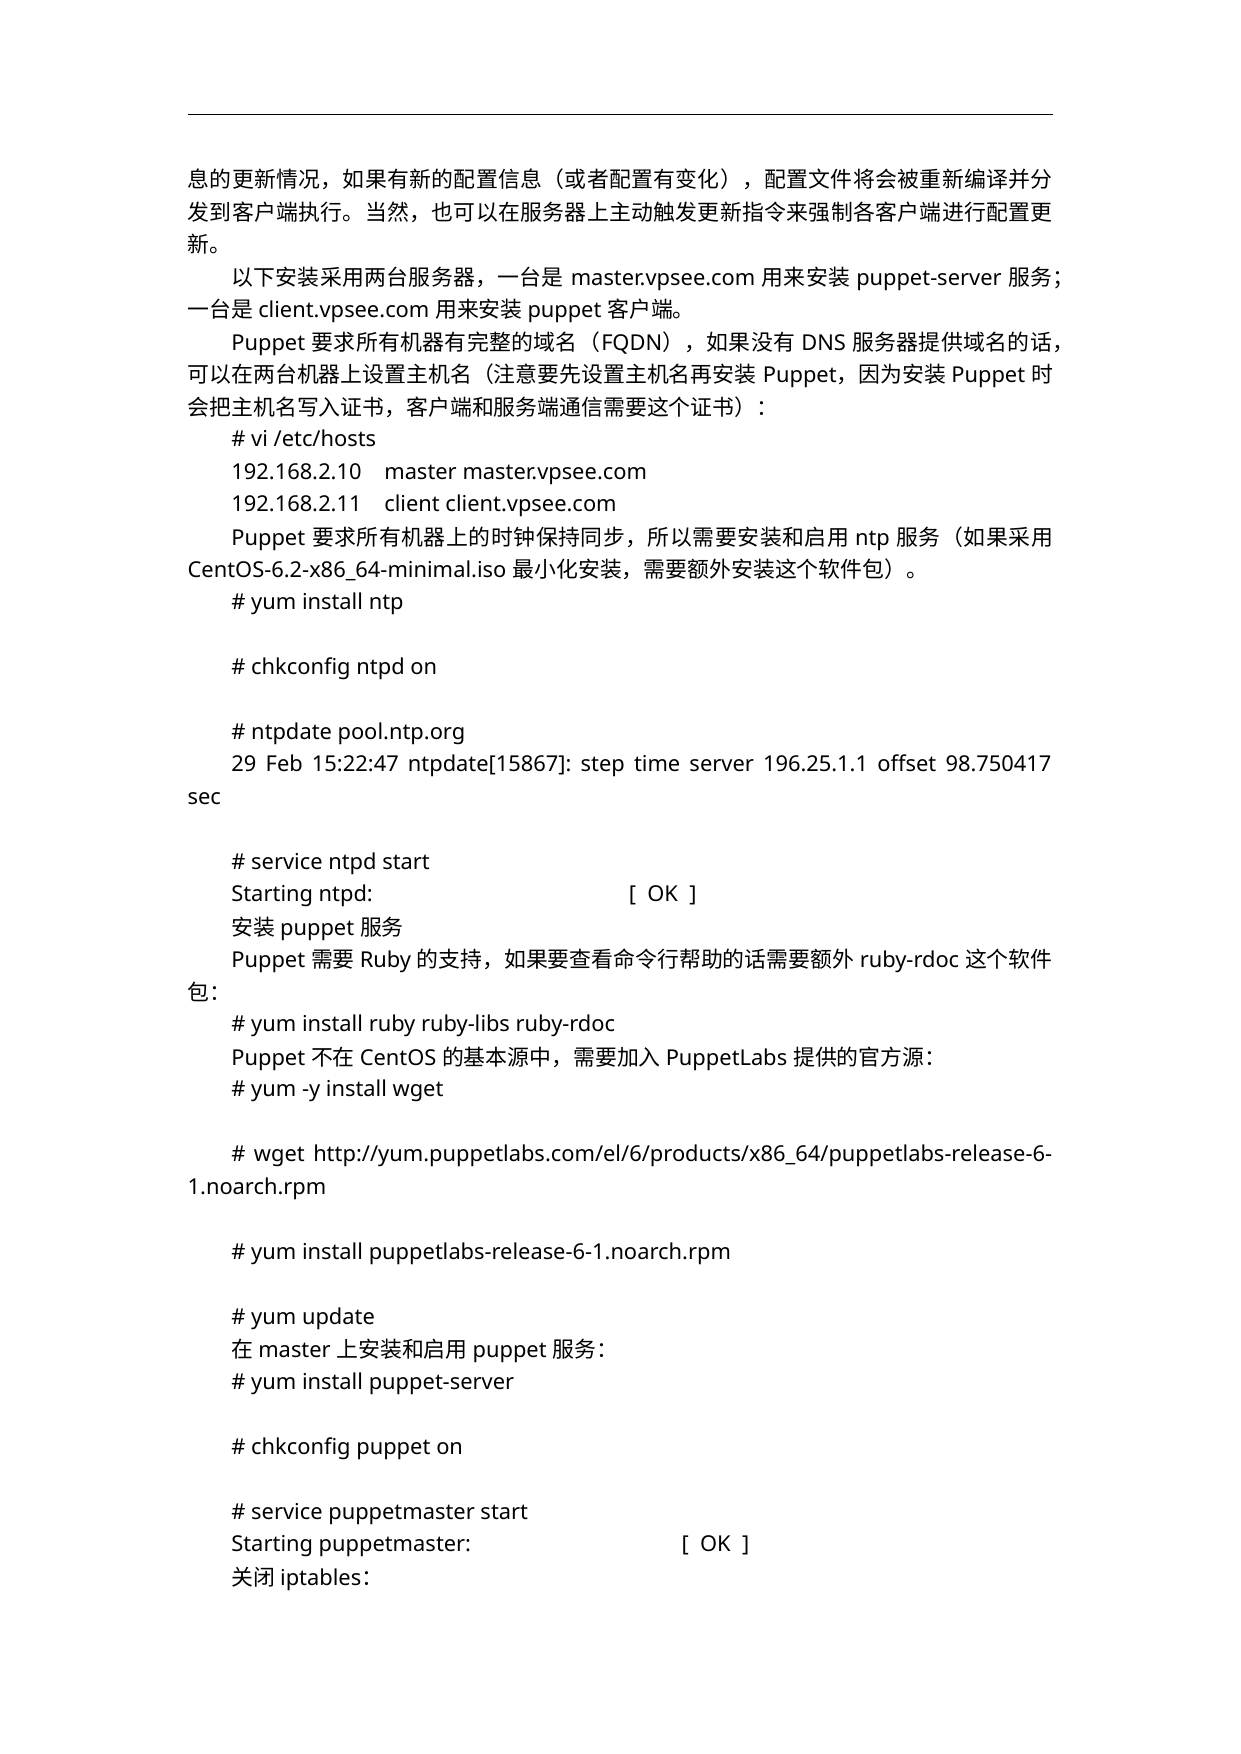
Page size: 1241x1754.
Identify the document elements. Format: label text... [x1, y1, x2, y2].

text 安装 puppet 服务 [187, 909, 1053, 942]
text # yum install puppet-server [187, 1364, 1053, 1397]
text 192.168.2.10 master master.vpsee.com [187, 454, 1053, 487]
text # service puppetmaster start [187, 1494, 1053, 1527]
text 29 Feb 15:22:47 ntpdate[15867]: step time server 196.25.1.1 offset 98.750417 sec [187, 747, 1053, 812]
text 以下安装采用两台服务器，一台是 master.vpsee.com 用来安装 puppet-server 服务；一台是 client.vpsee.com 用来安装 puppet 客户端。 [187, 259, 1053, 324]
text 192.168.2.11 client client.vpsee.com [187, 487, 1053, 519]
text # yum -y install wget [187, 1072, 1053, 1104]
text # yum install puppetlabs-release-6-1.noarch.rpm [187, 1234, 1053, 1267]
text # wget http://yum.puppetlabs.com/el/6/products/x86_64/puppetlabs-release-6-1.noarch.rpm [187, 1137, 1053, 1202]
text Puppet 要求所有机器上的时钟保持同步，所以需要安装和启用 ntp 服务（如果采用 CentOS-6.2-x86_64-minimal.iso 最小化安装，需要额外安装这个软件包）。 [187, 519, 1053, 584]
text # vi /etc/hosts [187, 422, 1053, 454]
text # yum install ntp [187, 584, 1053, 617]
text # yum install ruby ruby-libs ruby-rdoc [187, 1007, 1053, 1039]
text # service ntpd start [187, 844, 1053, 877]
text # chkconfig puppet on [187, 1429, 1053, 1462]
text 关闭 iptables： [187, 1559, 1053, 1592]
text # ntpdate pool.ntp.org [187, 714, 1053, 747]
text # chkconfig ntpd on [187, 649, 1053, 682]
text Puppet 不在 CentOS 的基本源中，需要加入 PuppetLabs 提供的官方源： [187, 1039, 1053, 1072]
text Starting puppetmaster: [ OK ] [187, 1527, 1053, 1559]
text # yum update [187, 1299, 1053, 1332]
text Starting ntpd: [ OK ] [187, 877, 1053, 909]
text Puppet 需要 Ruby 的支持，如果要查看命令行帮助的话需要额外 ruby-rdoc 这个软件包： [187, 942, 1053, 1007]
text Puppet 要求所有机器有完整的域名（FQDN），如果没有 DNS 服务器提供域名的话，可以在两台机器上设置主机名（注意要先设置主机名再安装 Puppet，因为安装 Puppet 时会把主机名写入证书，客户端和服务端通信需要这个证书）： [187, 324, 1053, 422]
text 在 master 上安装和启用 puppet 服务： [187, 1332, 1053, 1364]
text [187, 162, 1053, 259]
